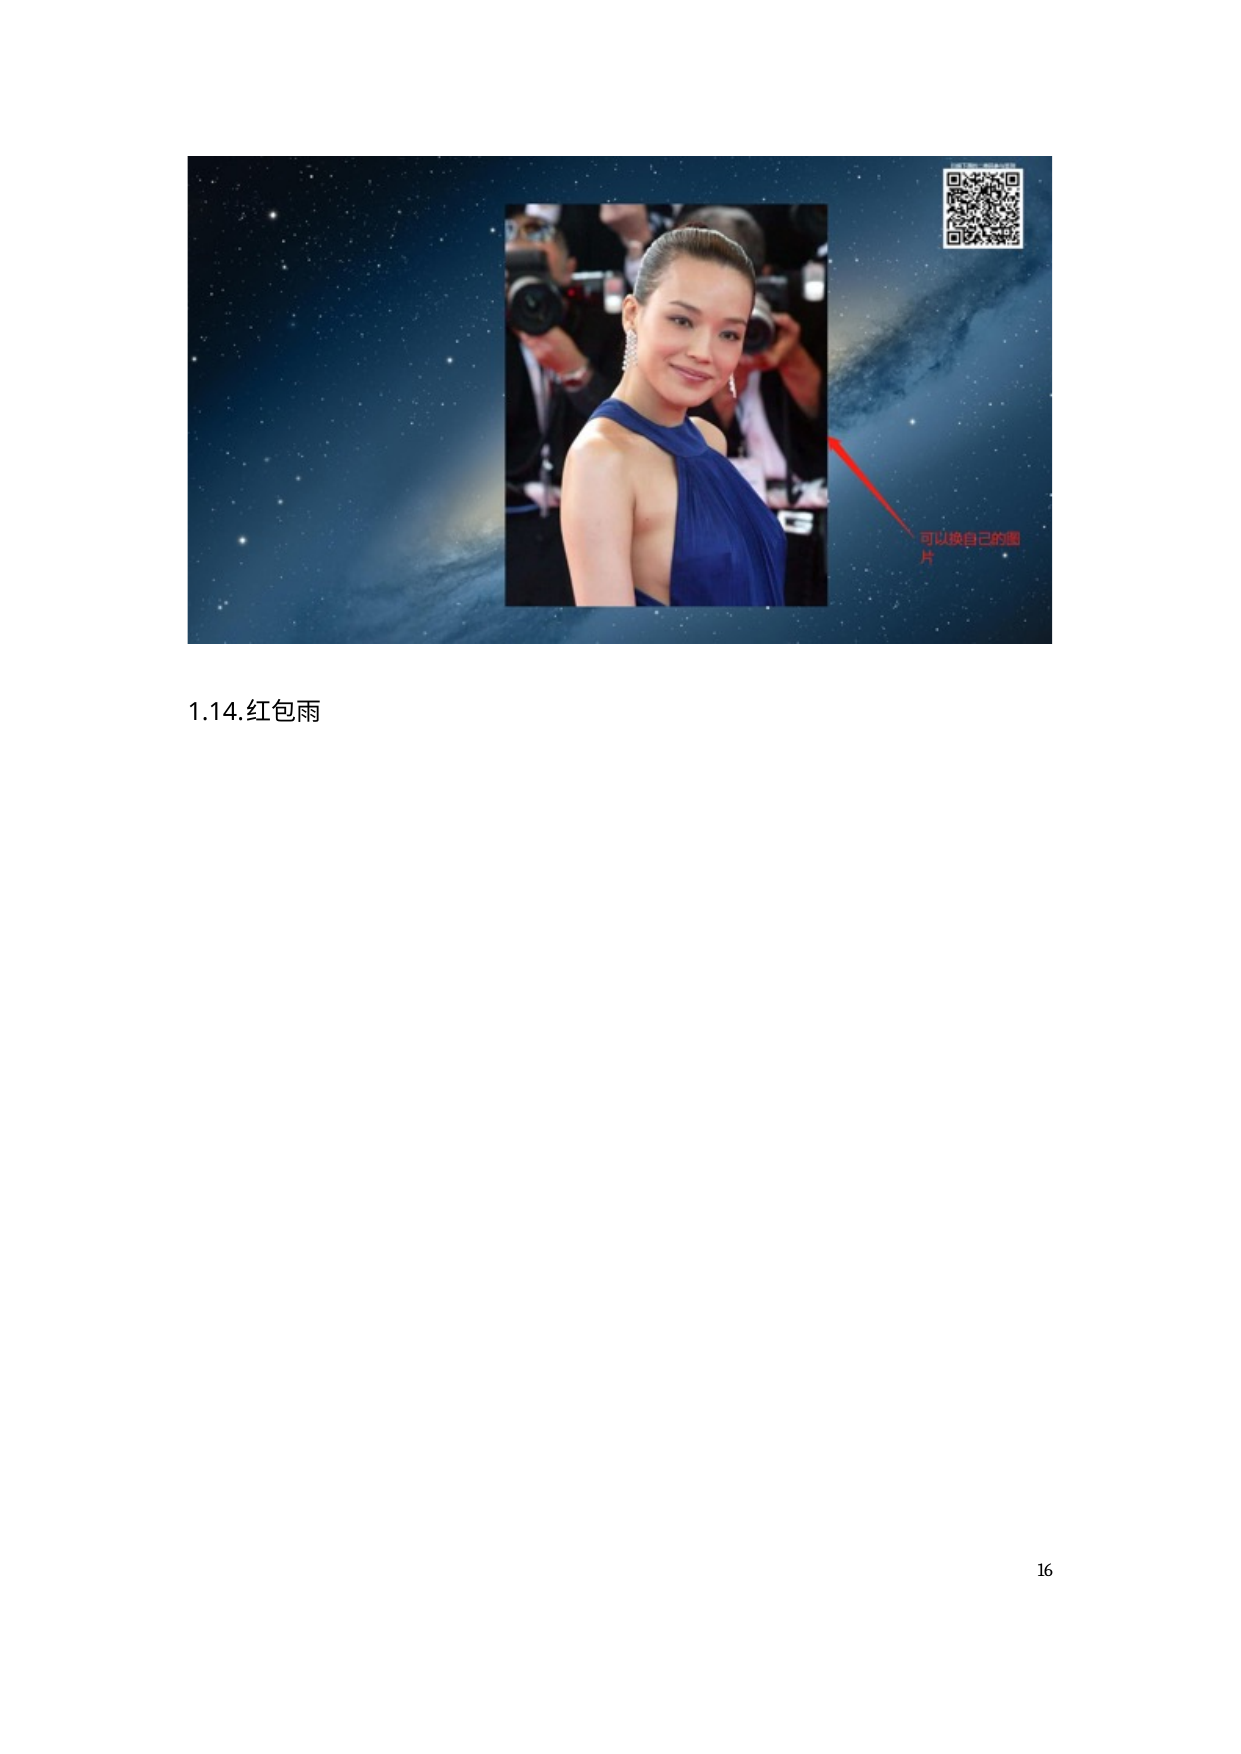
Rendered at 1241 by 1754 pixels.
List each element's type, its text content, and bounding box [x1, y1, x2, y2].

picture [187, 156, 1053, 644]
list 红包雨 [187, 677, 1053, 742]
